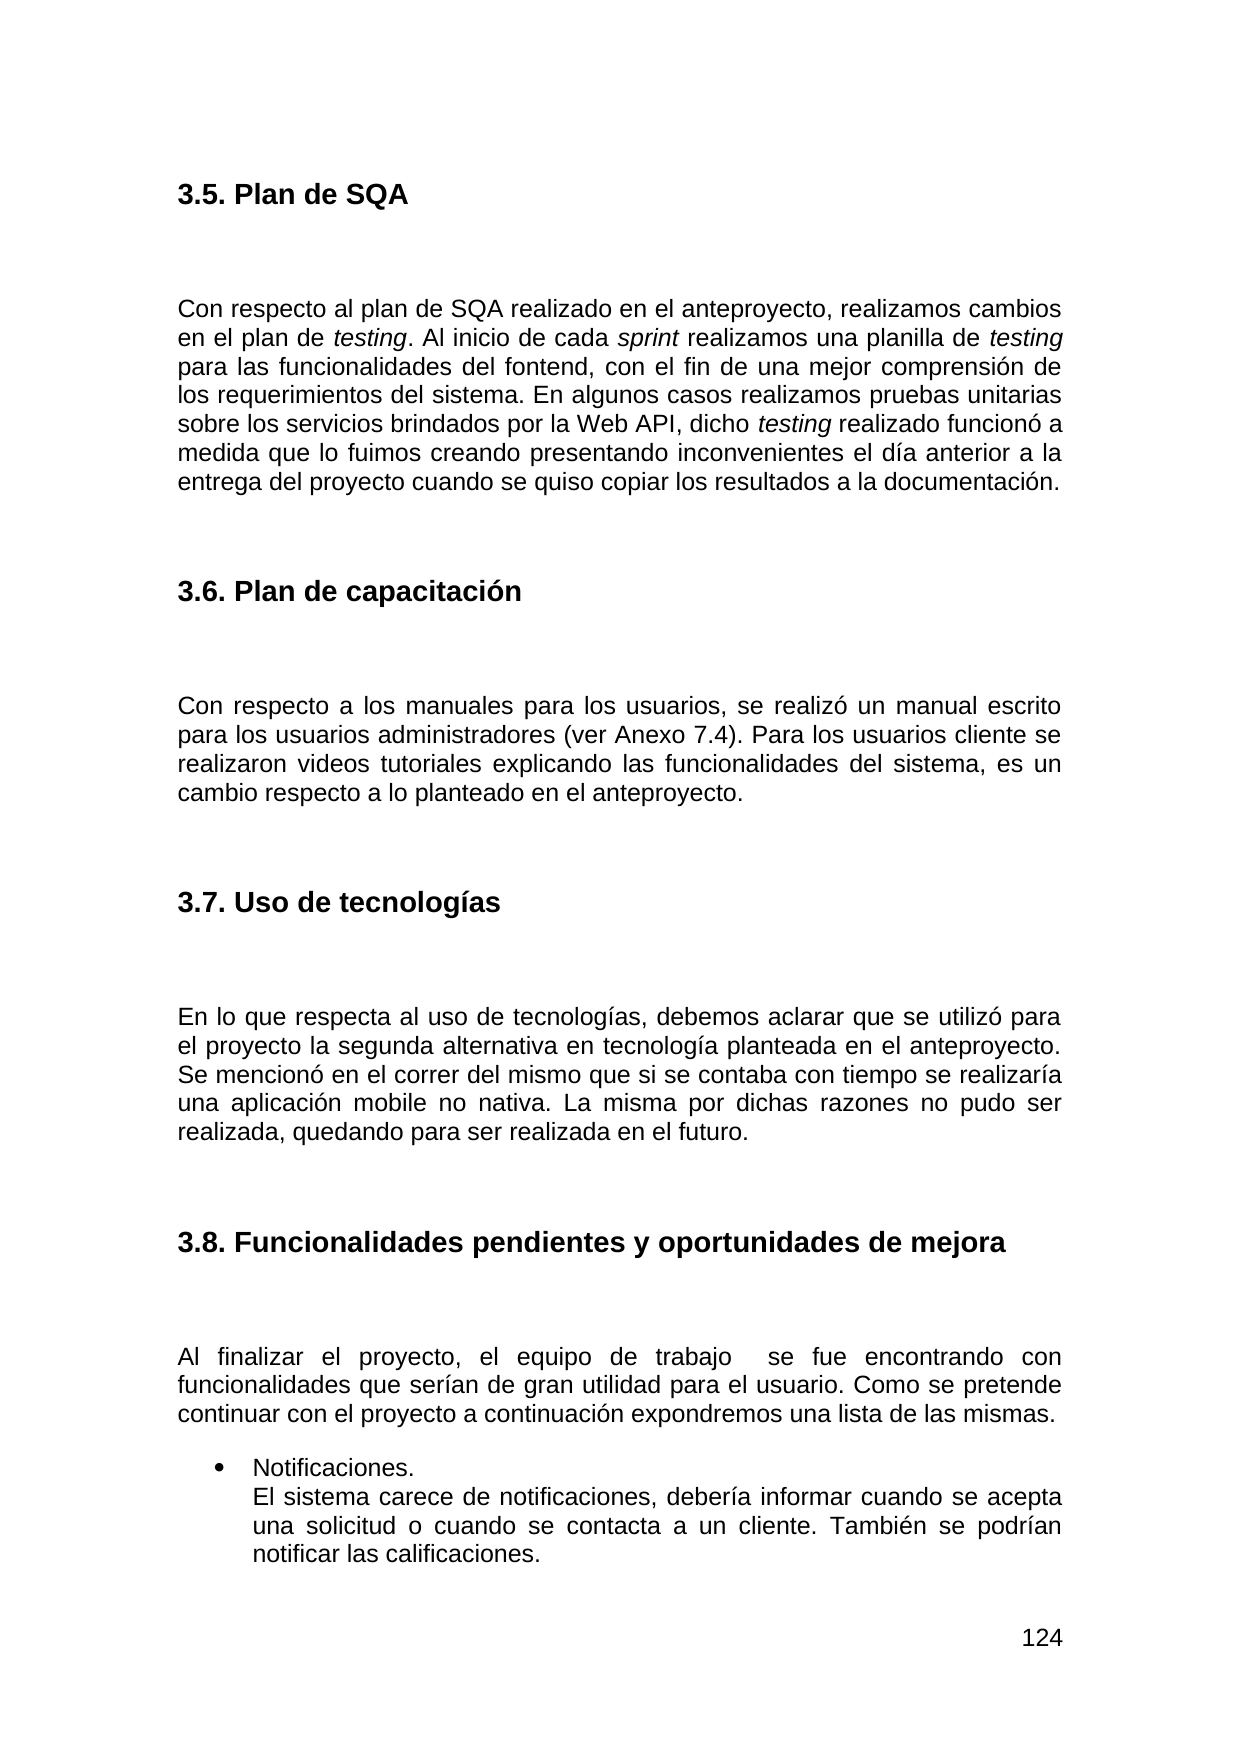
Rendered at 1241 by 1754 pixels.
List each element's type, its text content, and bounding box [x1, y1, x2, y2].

text 3.6. Plan de capacitación [177, 574, 1063, 608]
text Con respecto a los manuales para los usuarios, se realizó un manual escrito para los usuarios administradores (ver Anexo 7.4). Para los usuarios cliente se realizaron videos tutoriales explicando las funcionalidades del sistema, es un cambio respecto a lo planteado en el anteproyecto. [177, 691, 1063, 806]
text En lo que respecta al uso de tecnologías, debemos aclarar que se utilizó para el proyecto la segunda alternativa en tecnología planteada en el anteproyecto. Se mencionó en el correr del mismo que si se contaba con tiempo se realizaría una aplicación mobile no nativa. La misma por dichas razones no pudo ser realizada, quedando para ser realizada en el futuro. [177, 1002, 1063, 1146]
list Notificaciones. [215, 1453, 1063, 1482]
text 3.5. Plan de SQA [177, 177, 1063, 211]
text Con respecto al plan de SQA realizado en el anteproyecto, realizamos cambios en el plan de testing. Al inicio de cada sprint realizamos una planilla de testing para las funcionalidades del fontend, con el fin de una mejor comprensión de los requerimientos del sistema. En algunos casos realizamos pruebas unitarias sobre los servicios brindados por la Web API, dicho testing realizado funcionó a medida que lo fuimos creando presentando inconvenientes el día anterior a la entrega del proyecto cuando se quiso copiar los resultados a la documentación. [177, 294, 1063, 496]
text Al finalizar el proyecto, el equipo de trabajo se fue encontrando con funcionalidades que serían de gran utilidad para el usuario. Como se pretende continuar con el proyecto a continuación expondremos una lista de las mismas. [177, 1342, 1063, 1428]
list El sistema carece de notificaciones, debería informar cuando se acepta una solicitud o cuando se contacta a un cliente. También se podrían notificar las calificaciones. [252, 1482, 1063, 1568]
text 3.8. Funcionalidades pendientes y oportunidades de mejora [177, 1225, 1063, 1258]
text 3.7. Uso de tecnologías [177, 885, 1063, 919]
